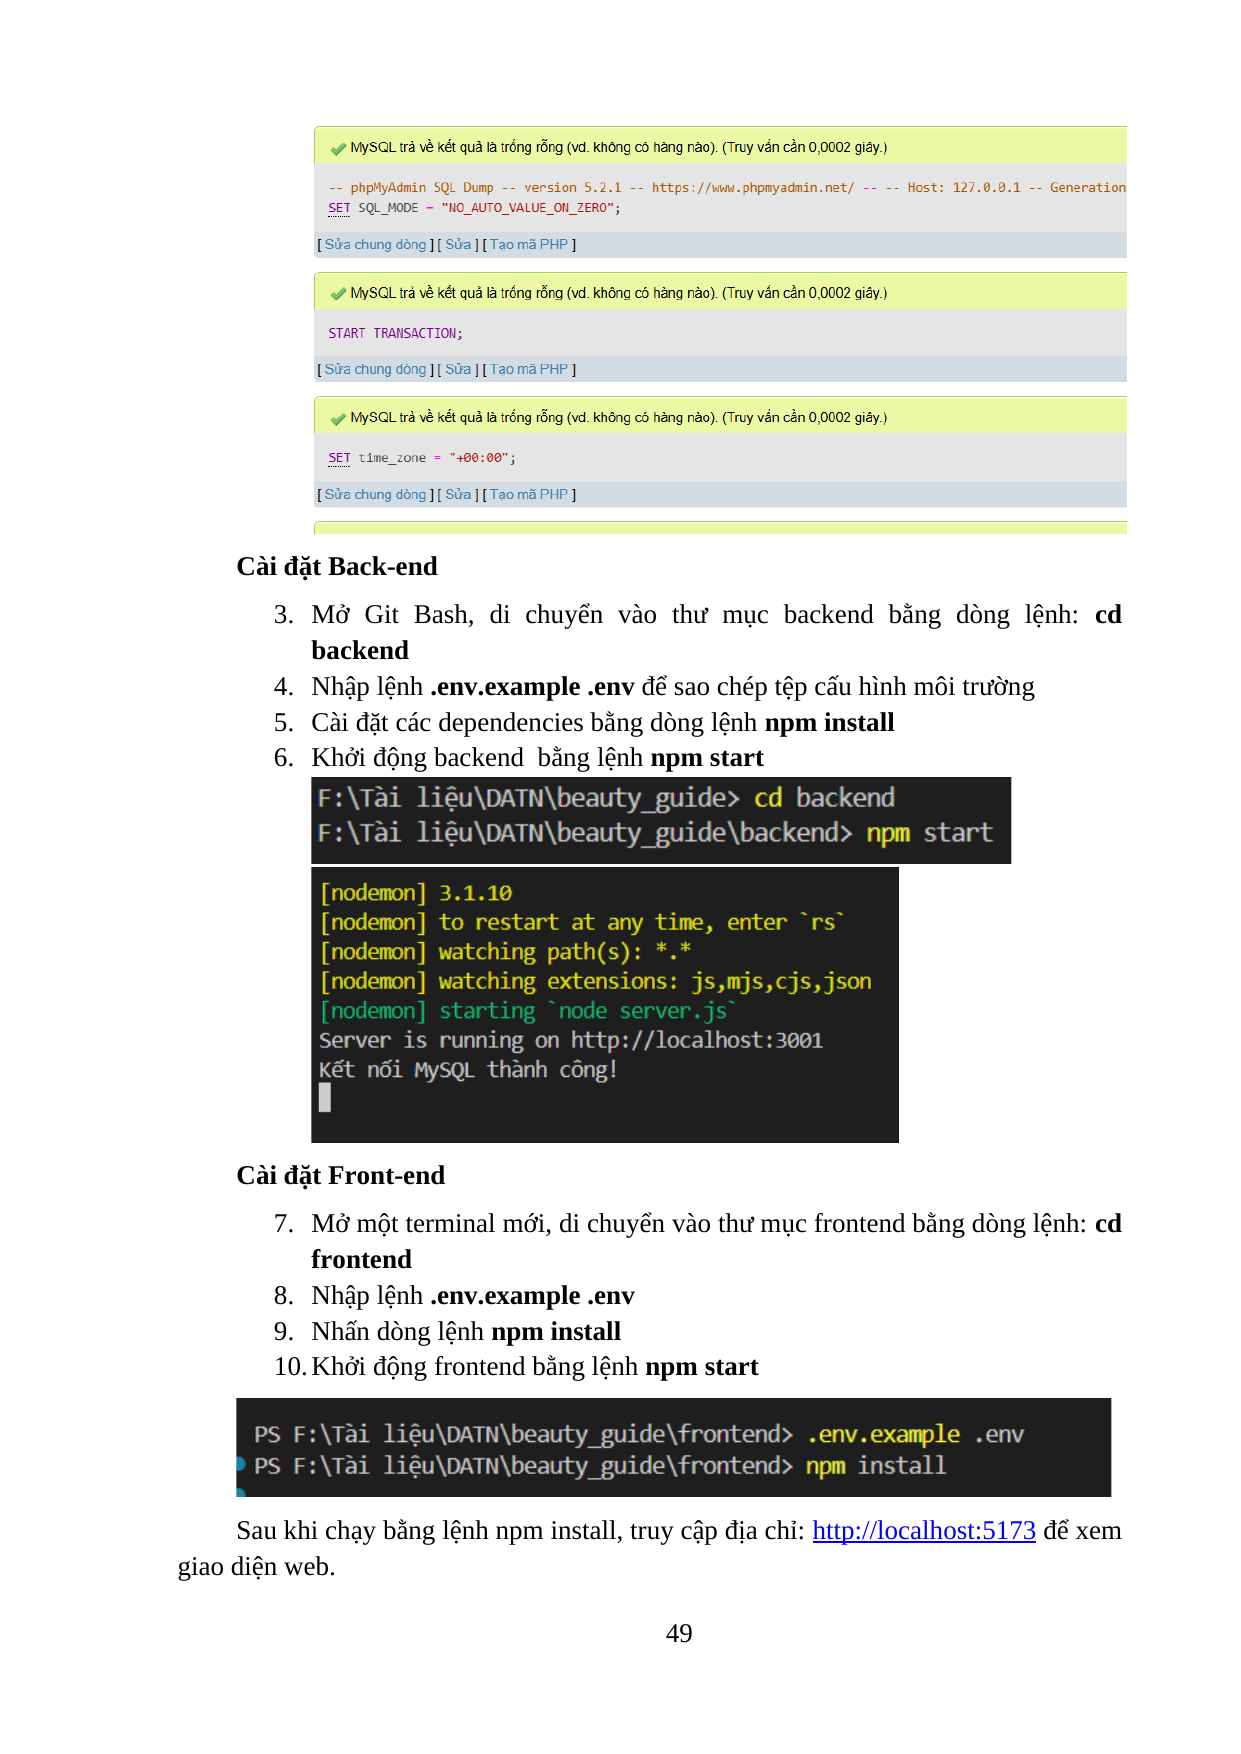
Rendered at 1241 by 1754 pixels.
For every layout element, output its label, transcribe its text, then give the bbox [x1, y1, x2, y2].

picture [311, 118, 1127, 534]
list Mở một terminal mới, di chuyển vào thư mục frontend bằng dòng lệnh: cd frontend [274, 1208, 1122, 1274]
picture [311, 867, 899, 1143]
text Sau khi chạy bằng lệnh npm install, truy cập địa chỉ: http://localhost:5173 để xem giao diện web. [177, 1514, 1122, 1581]
list Nhập lệnh .env.example .env [274, 1279, 1122, 1310]
list Khởi động frontend bằng lệnh npm start [274, 1351, 1122, 1382]
picture [311, 777, 1012, 864]
text Cài đặt Front-end [177, 1159, 1122, 1191]
list Khởi động backend bằng lệnh npm start [274, 742, 1122, 773]
picture [236, 1398, 1112, 1497]
list Mở Git Bash, di chuyển vào thư mục backend bằng dòng lệnh: cd backend [274, 599, 1122, 666]
list Nhấn dòng lệnh npm install [274, 1315, 1122, 1346]
list Nhập lệnh .env.example .env để sao chép tệp cấu hình môi trường [274, 670, 1122, 701]
list Cài đặt các dependencies bằng dòng lệnh npm install [274, 706, 1122, 737]
text Cài đặt Back-end [177, 550, 1122, 582]
